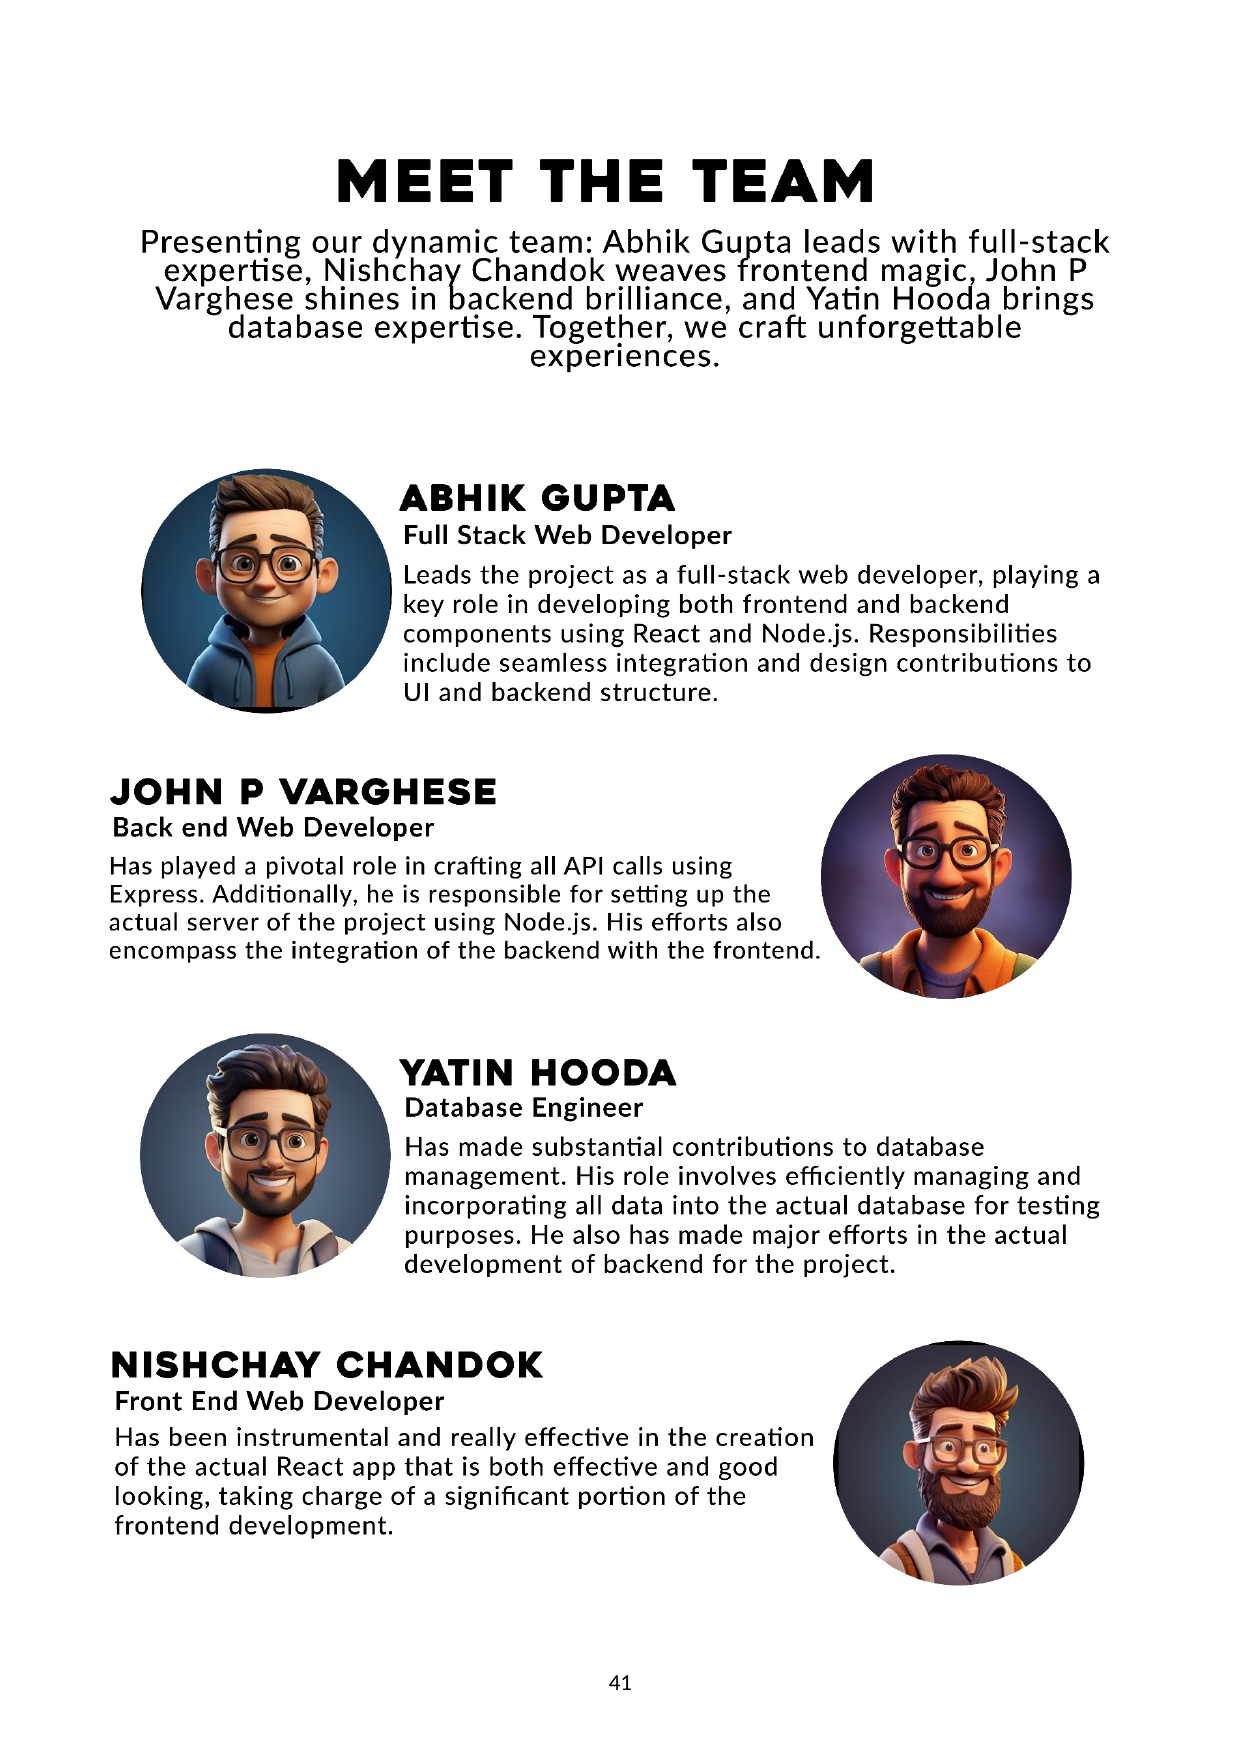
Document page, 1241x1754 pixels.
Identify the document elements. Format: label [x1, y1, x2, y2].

picture [22, 65, 1211, 1650]
